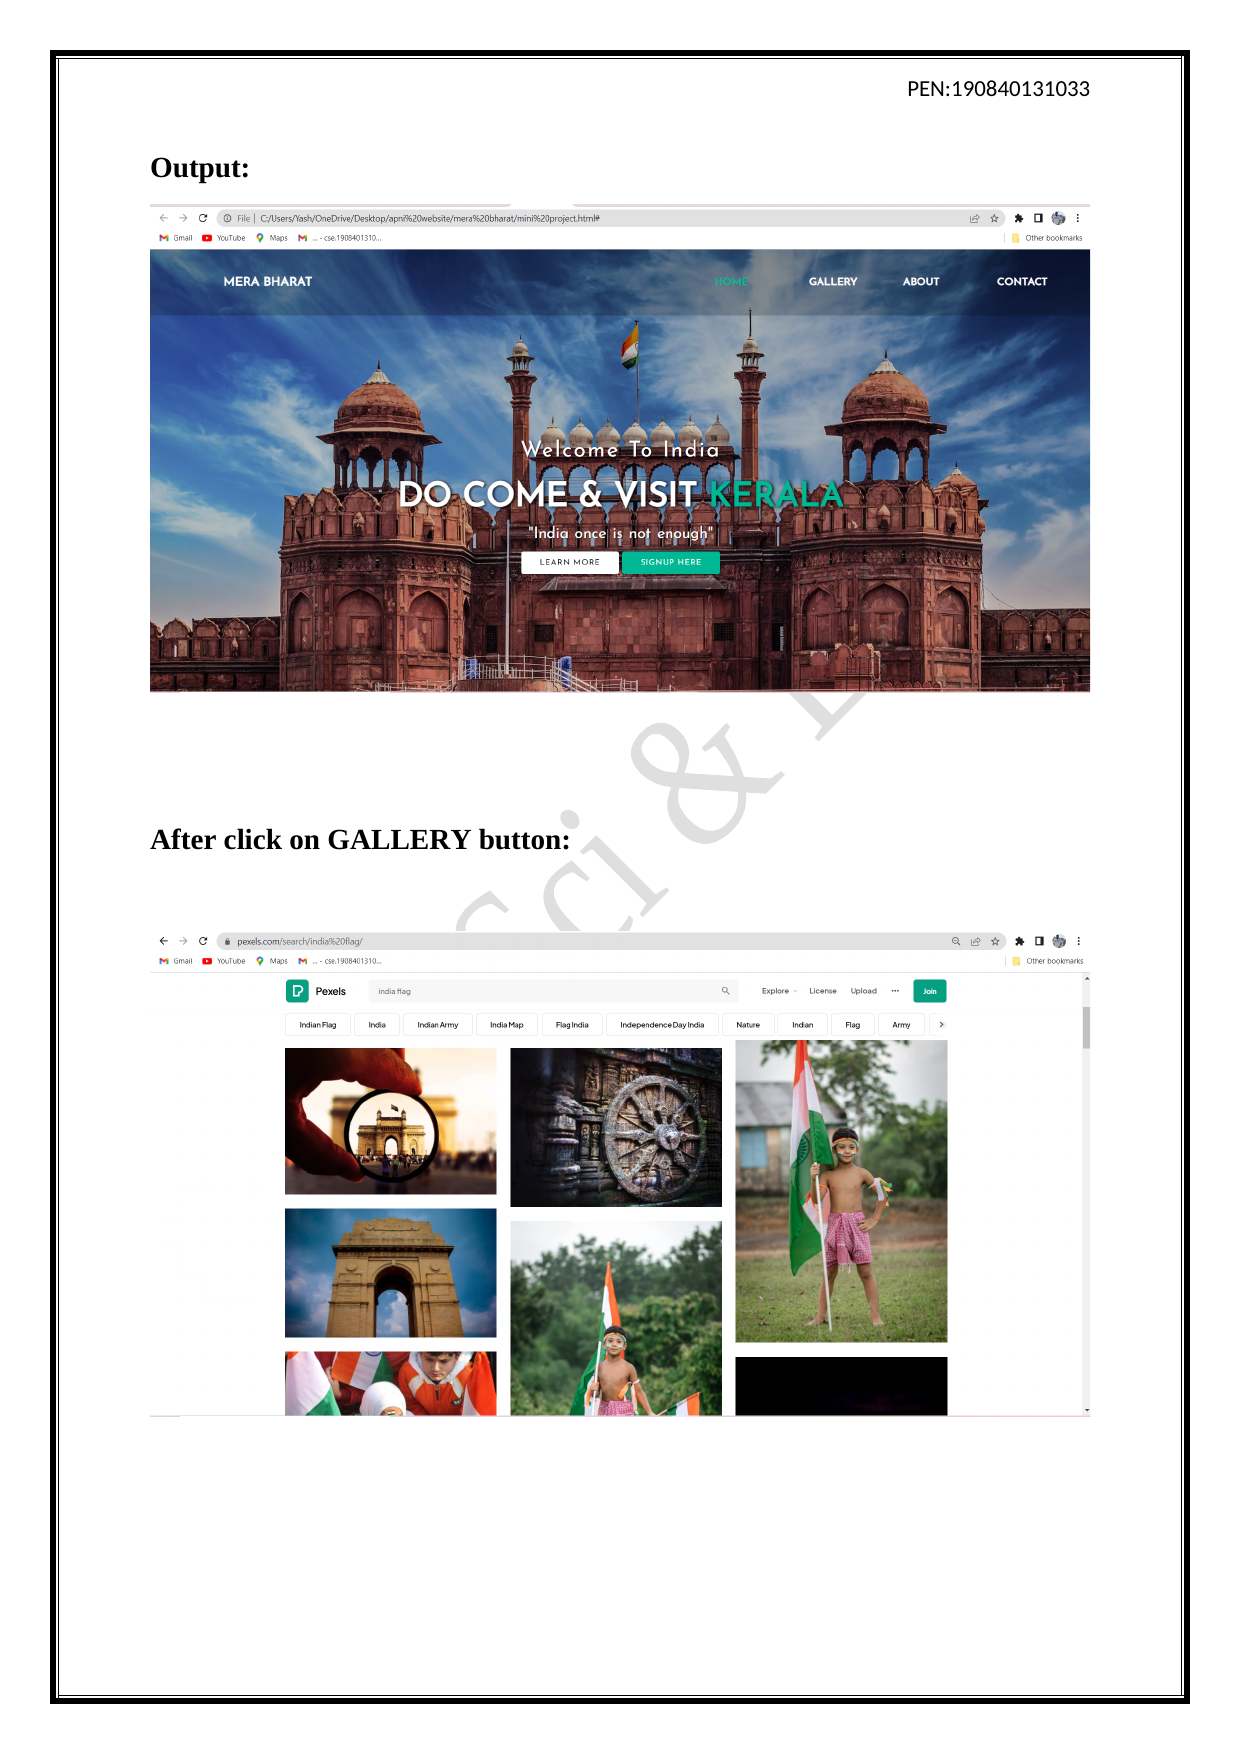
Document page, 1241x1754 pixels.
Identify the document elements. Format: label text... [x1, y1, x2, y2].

text Output: [150, 150, 1090, 183]
text After click on GALLERY button: [150, 822, 1090, 856]
picture [150, 931, 1091, 1417]
picture [150, 204, 1091, 693]
